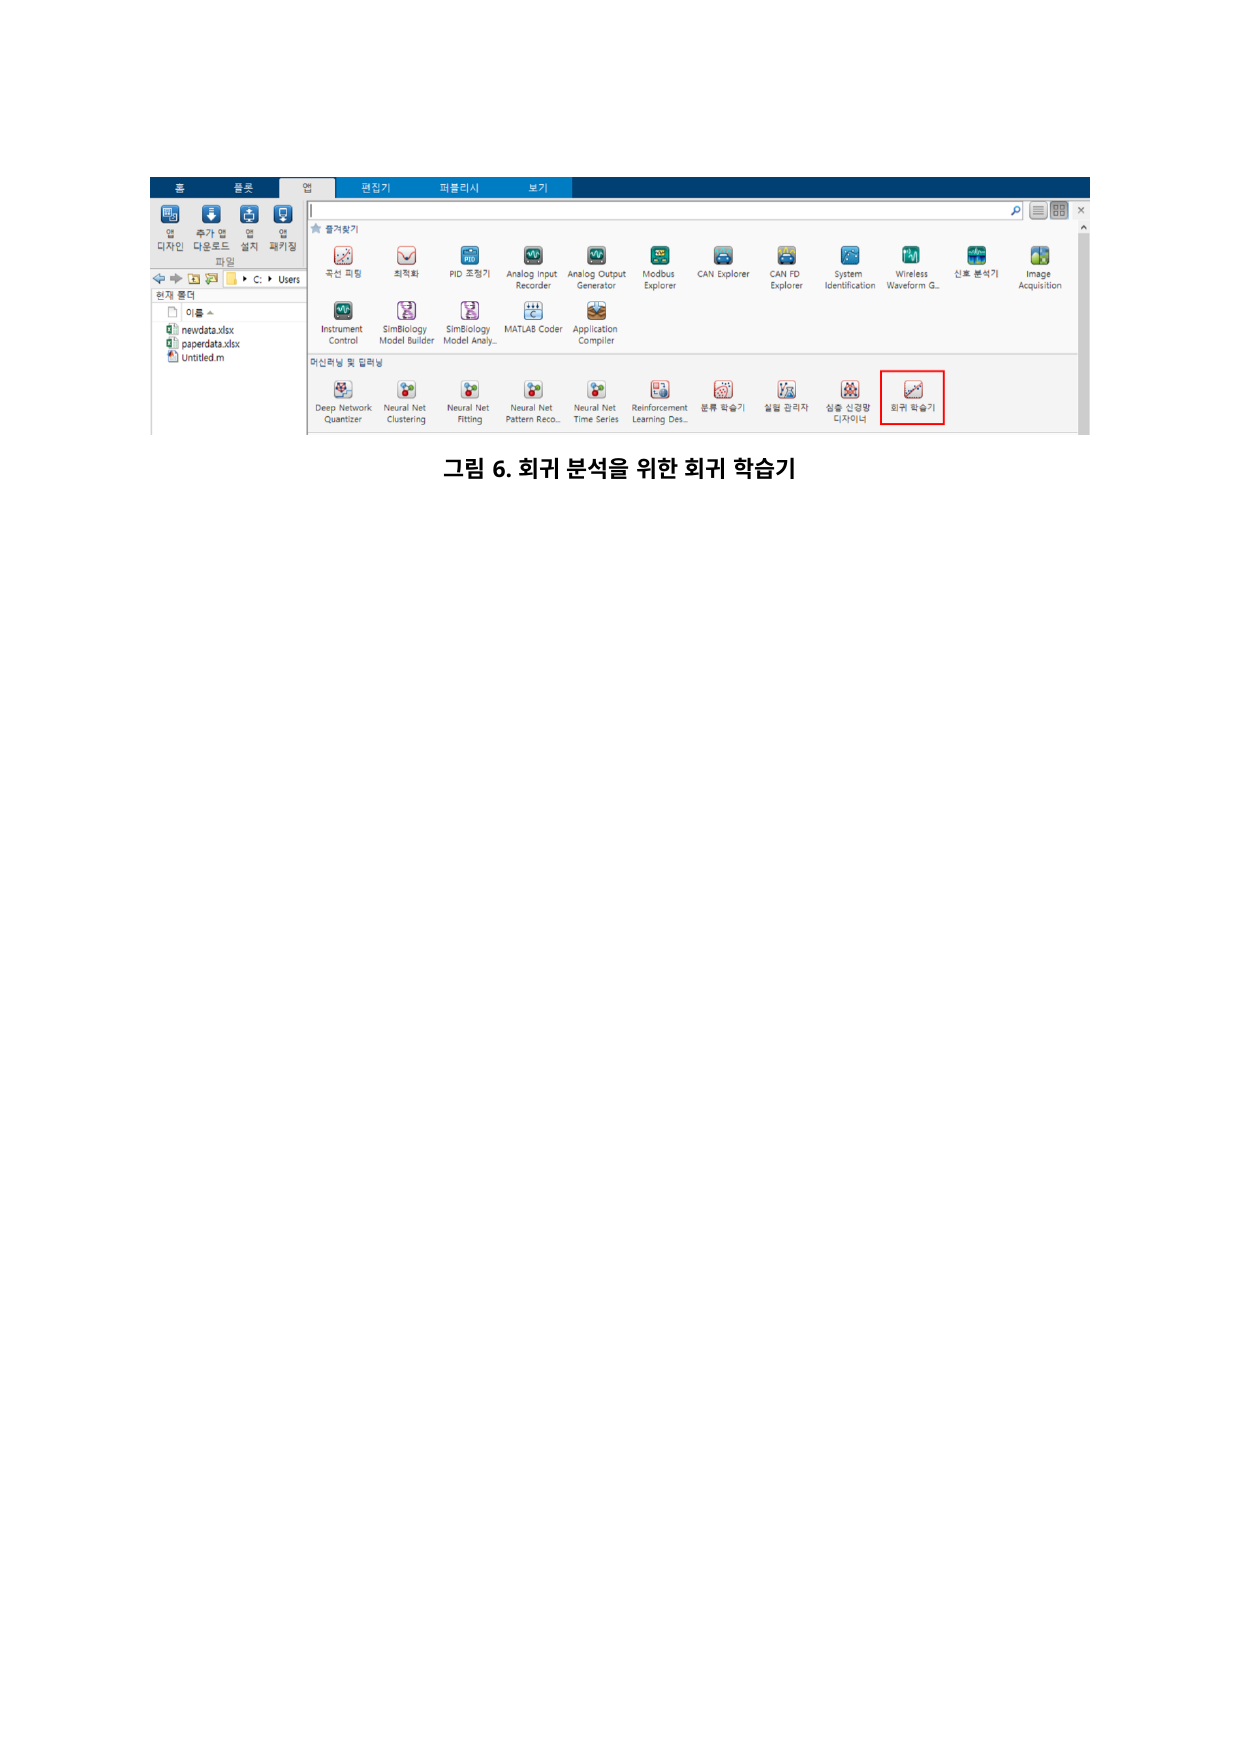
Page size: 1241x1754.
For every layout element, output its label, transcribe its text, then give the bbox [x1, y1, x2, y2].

text 그림 6. 회귀 분석을 위한 회귀 학습기 [150, 451, 1090, 484]
picture [150, 177, 1090, 435]
